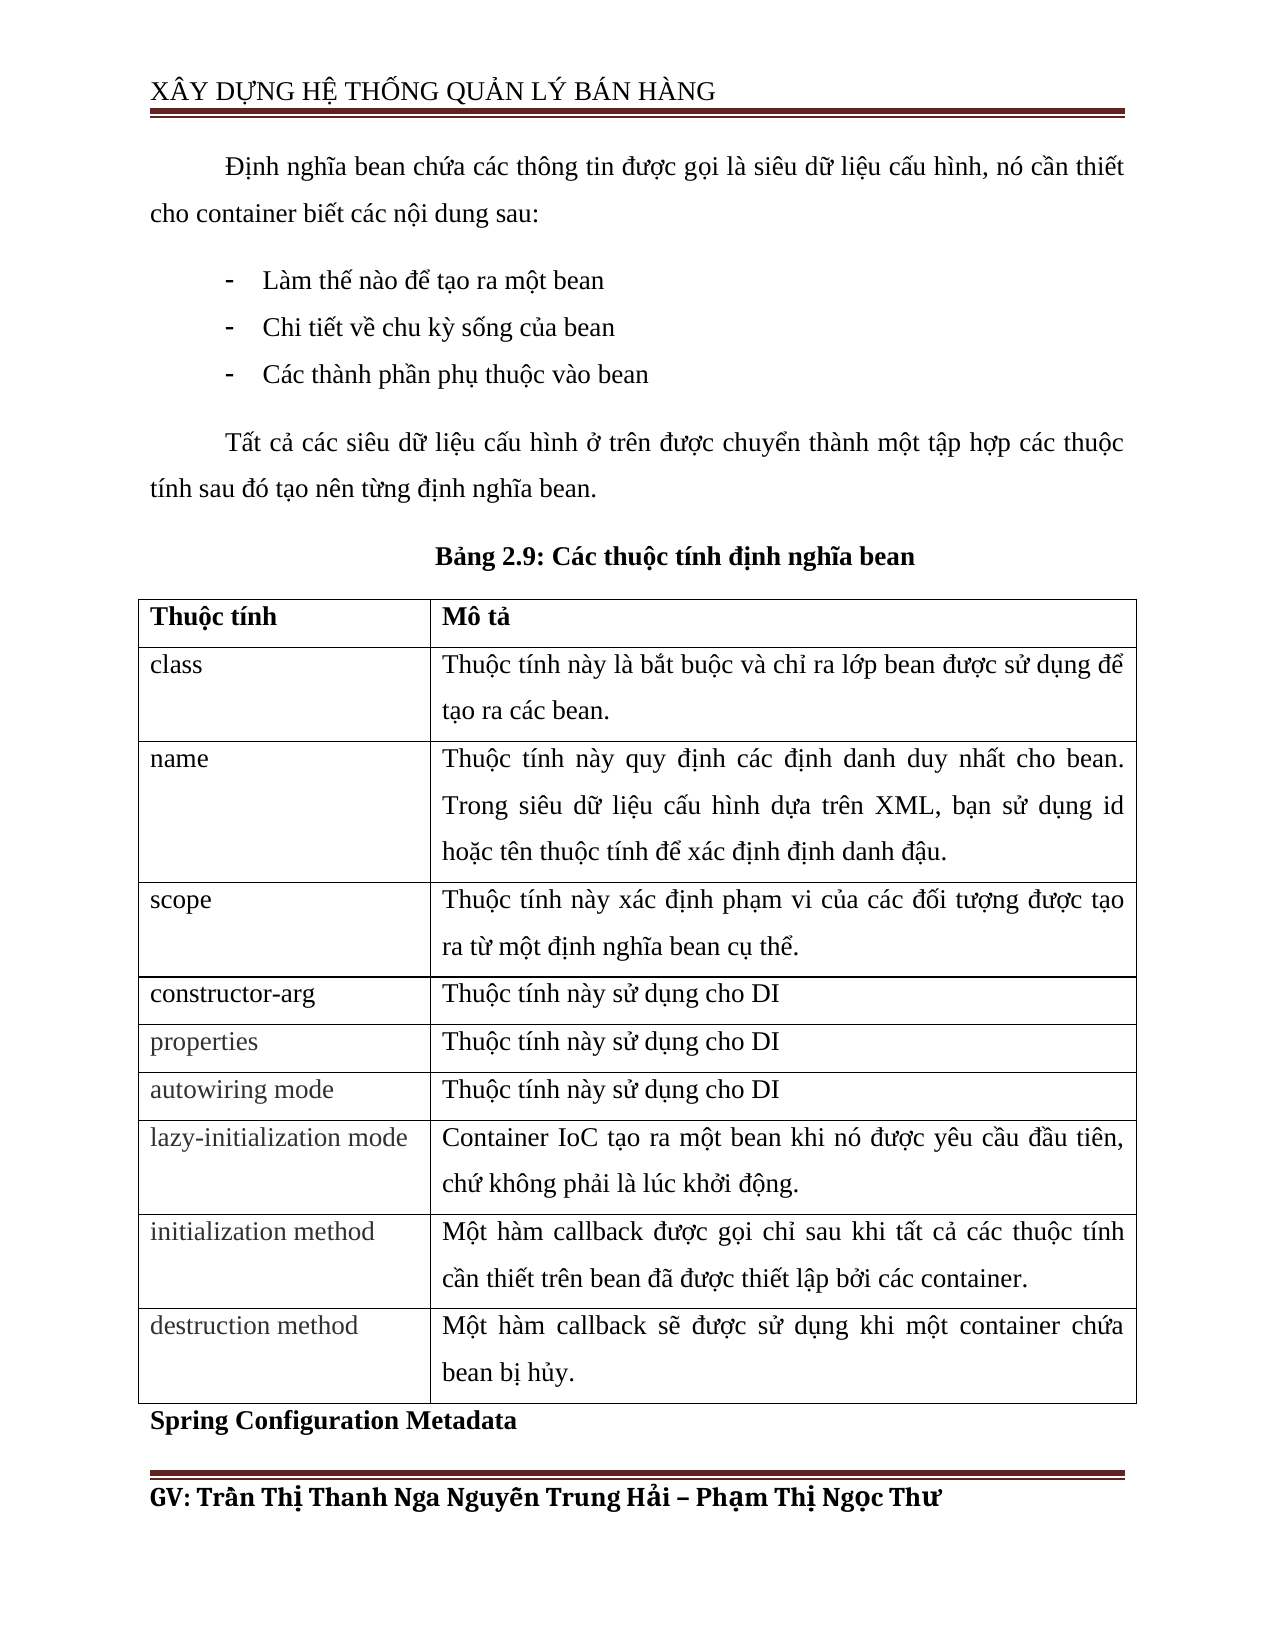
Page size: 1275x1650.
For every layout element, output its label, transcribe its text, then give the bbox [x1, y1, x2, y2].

list Làm thế nào để tạo ra một bean [225, 264, 1125, 295]
table_cell Một hàm callback được gọi chỉ sau khi tất cả các thuộc tính cần thiết trên bean đã được thiết lập bởi các container. [431, 1215, 1136, 1308]
text Bảng 2.9: Các thuộc tính định nghĩa bean [150, 540, 1125, 571]
text Spring Configuration Metadata [150, 1404, 1125, 1435]
table_cell properties [139, 1025, 430, 1072]
table_cell name [139, 742, 430, 882]
table_cell destruction method [139, 1309, 430, 1403]
table_cell Thuộc tính này sử dụng cho DI [431, 1025, 1136, 1072]
table_cell Một hàm callback sẽ được sử dụng khi một container chứa bean bị hủy. [431, 1309, 1136, 1403]
table_cell Thuộc tính này xác định phạm vi của các đối tượng được tạo ra từ một định nghĩa bean cụ thể. [431, 883, 1136, 976]
table_cell Container IoC tạo ra một bean khi nó được yêu cầu đầu tiên, chứ không phải là lúc khởi động. [431, 1121, 1136, 1214]
text Định nghĩa bean chứa các thông tin được gọi là siêu dữ liệu cấu hình, nó cần thiết cho container biết các nội dung sau: [150, 150, 1125, 228]
table_cell Thuộc tính này là bắt buộc và chỉ ra lớp bean được sử dụng để tạo ra các bean. [431, 648, 1136, 741]
table_cell initialization method [139, 1215, 430, 1308]
table_header Mô tả [431, 600, 1136, 647]
table_cell lazy-initialization mode [139, 1121, 430, 1214]
table_header Thuộc tính [139, 600, 430, 647]
table_cell Thuộc tính này sử dụng cho DI [431, 978, 1136, 1024]
table_cell class [139, 648, 430, 741]
list Các thành phần phụ thuộc vào bean [225, 358, 1125, 389]
text Tất cả các siêu dữ liệu cấu hình ở trên được chuyển thành một tập hợp các thuộc tính sau đó tạo nên từng định nghĩa bean. [150, 426, 1125, 503]
table_cell Thuộc tính này quy định các định danh duy nhất cho bean. Trong siêu dữ liệu cấu hình dựa trên XML, bạn sử dụng id hoặc tên thuộc tính để xác định định danh đậu. [431, 742, 1136, 882]
table_cell Thuộc tính này sử dụng cho DI [431, 1073, 1136, 1119]
table_cell scope [139, 883, 430, 976]
table_cell autowiring mode [139, 1073, 430, 1119]
table_cell constructor-arg [139, 978, 430, 1024]
list Chi tiết về chu kỳ sống của bean [225, 311, 1125, 342]
